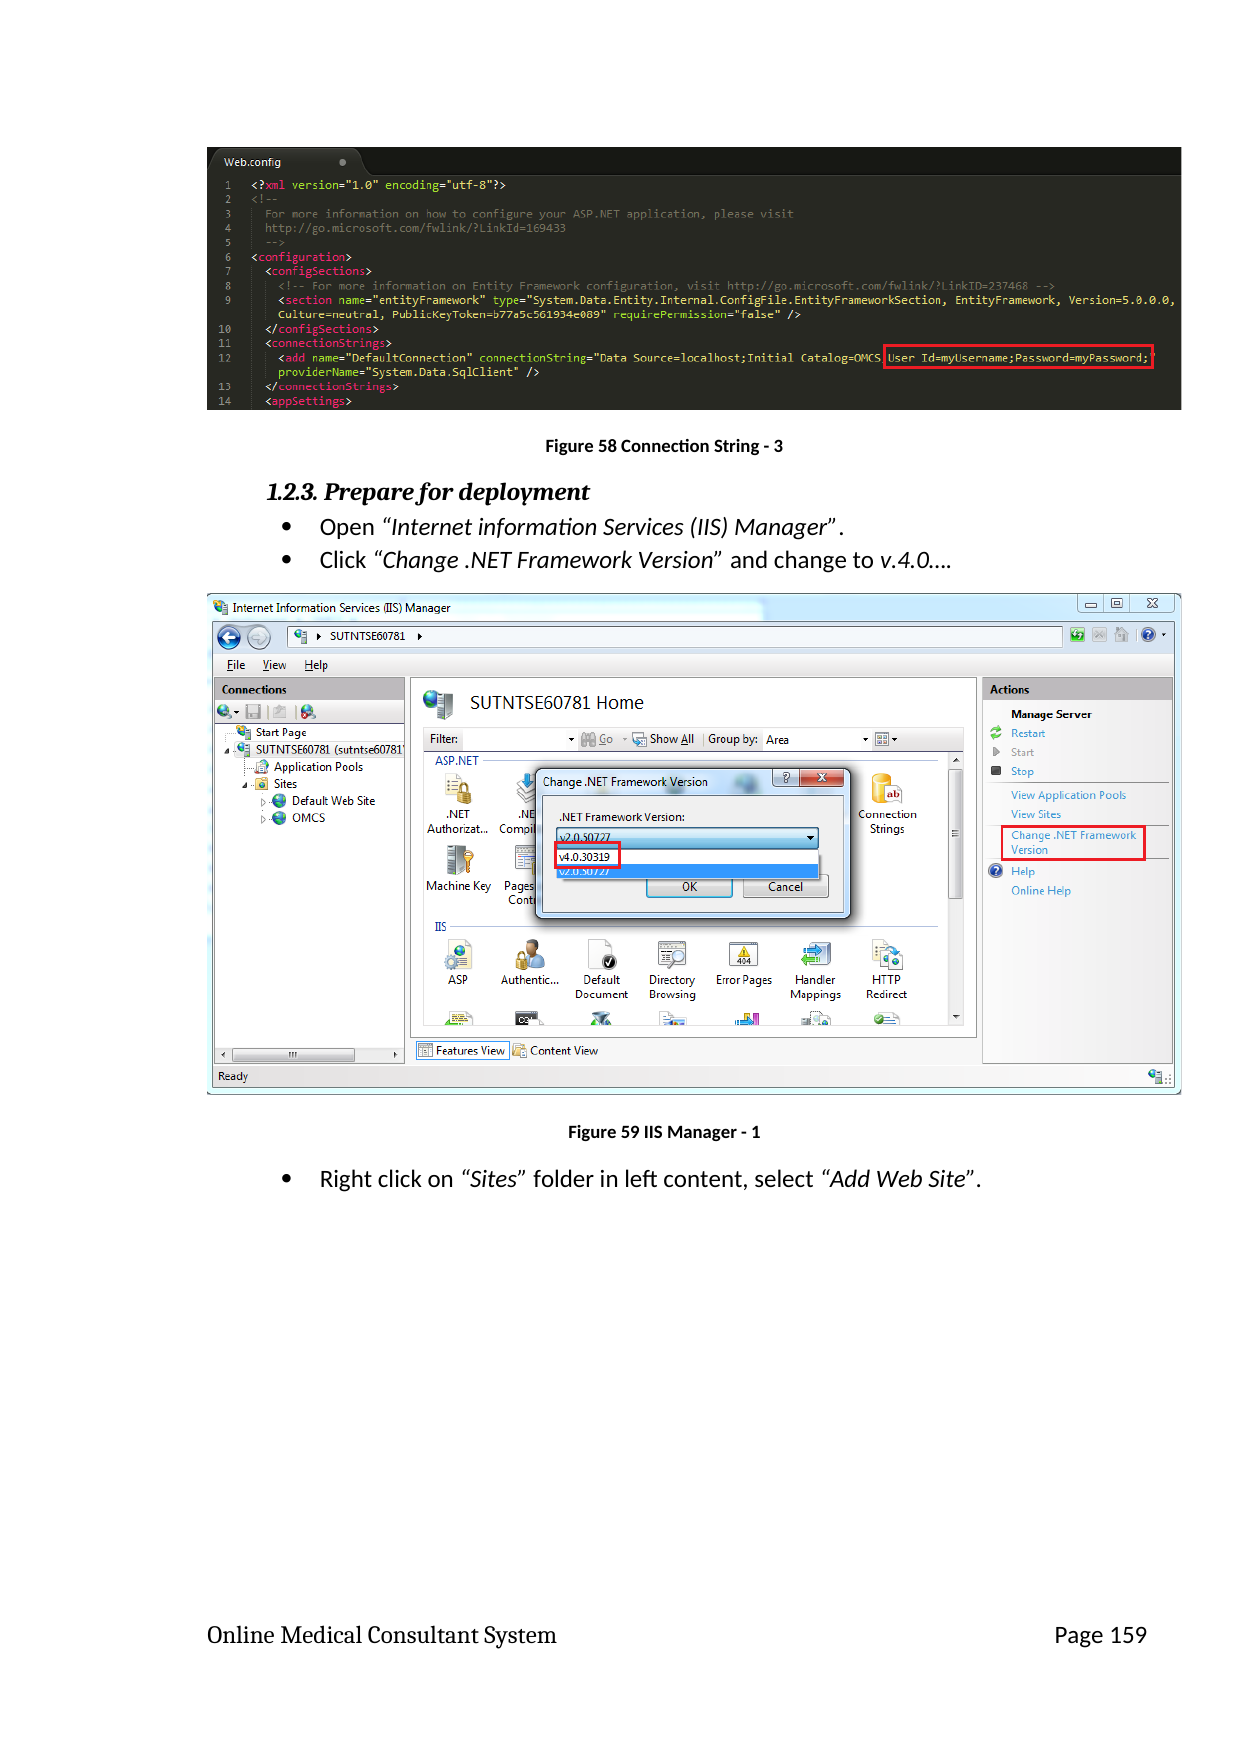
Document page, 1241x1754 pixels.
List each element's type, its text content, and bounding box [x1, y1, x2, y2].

list Open “Internet information Services (IIS) Manager”. [282, 511, 1122, 542]
picture [207, 593, 1182, 1095]
text Figure IIS Manager - 1 [207, 1120, 1122, 1143]
list Right click on “Sites” folder in left content, select “Add Web Site”. [282, 1164, 1122, 1194]
list Click “Change .NET Framework Version” and change to v.4.0…. [282, 544, 1122, 575]
text Figure Connection String - 3 [207, 434, 1122, 457]
subtitle Prepare for deployment [267, 478, 1122, 507]
picture [207, 147, 1182, 410]
